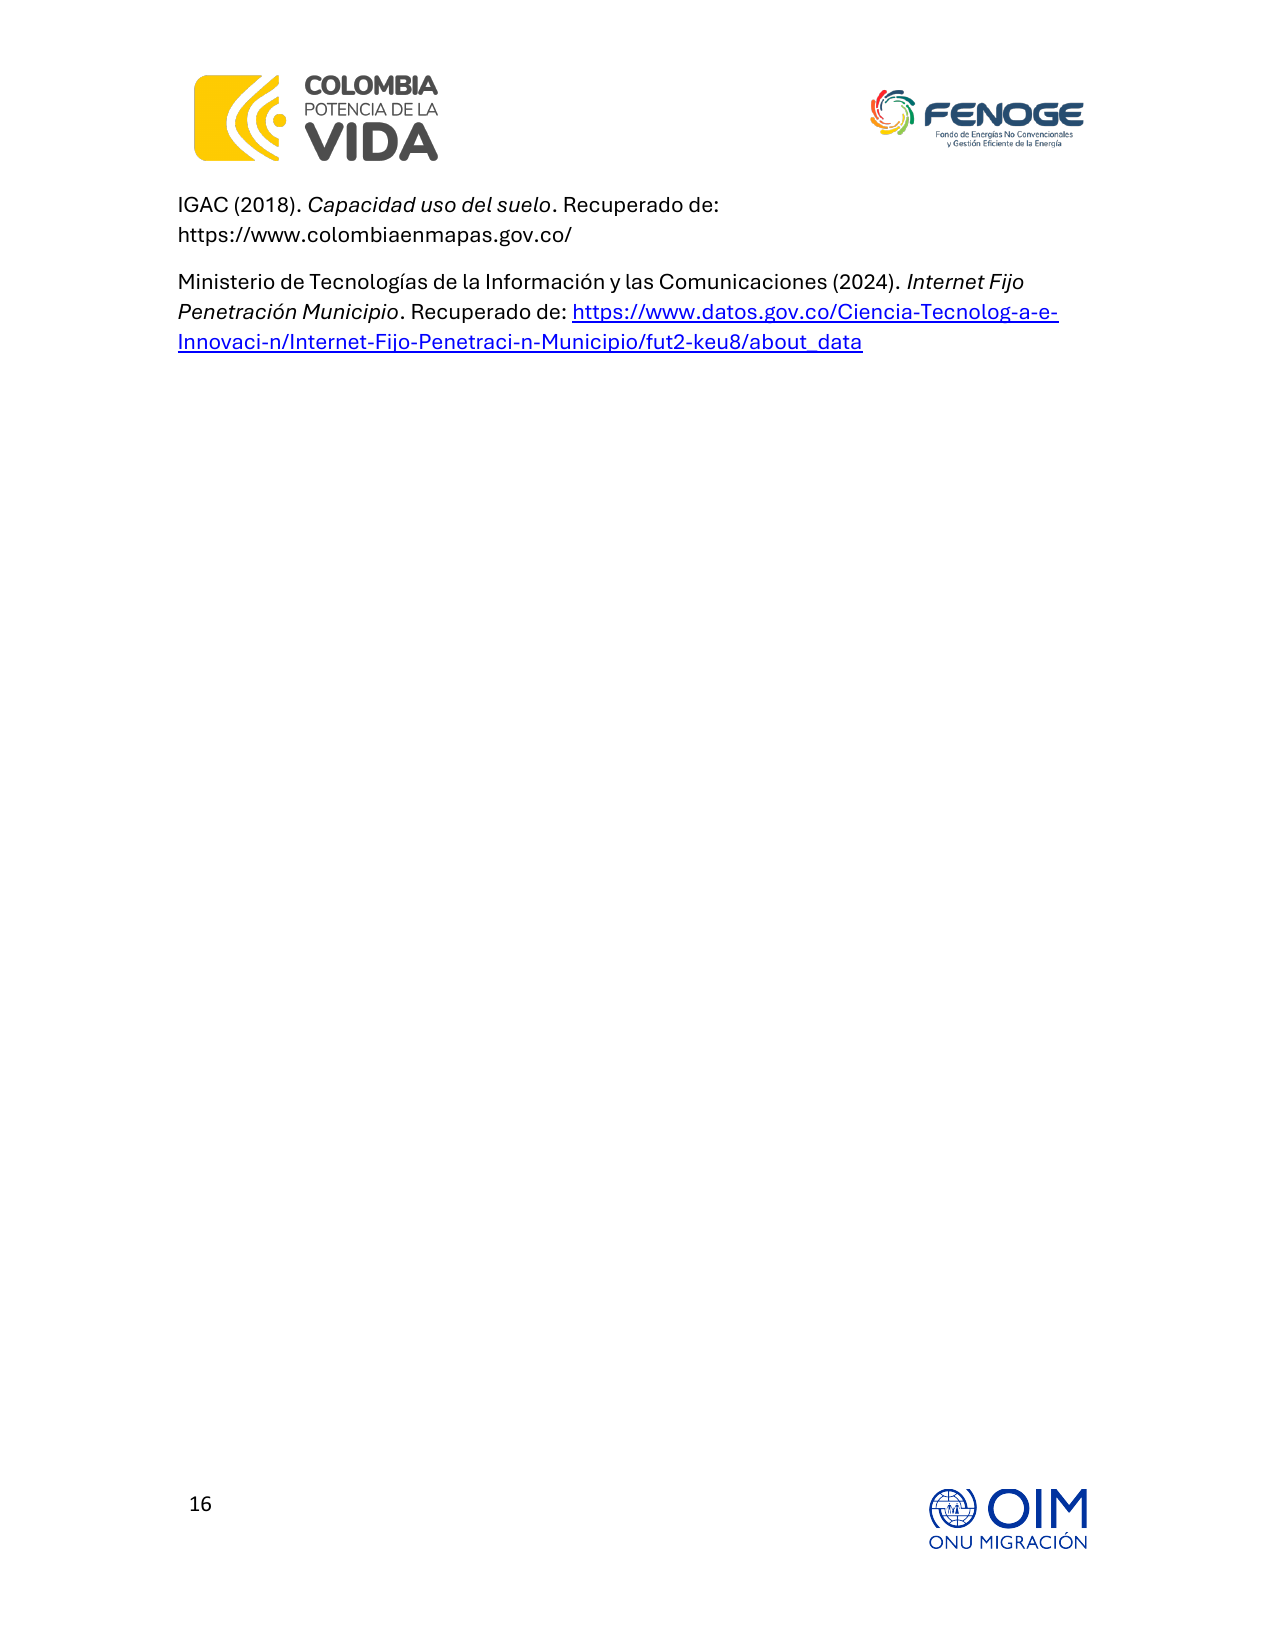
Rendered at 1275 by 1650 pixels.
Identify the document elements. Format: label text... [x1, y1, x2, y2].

text IGAC (2018). Capacidad uso del suelo. Recuperado de: https://www.colombiaenmapas.gov.co/ [177, 190, 1098, 249]
picture [869, 88, 1086, 148]
picture [188, 73, 444, 163]
picture [929, 1489, 1087, 1549]
text Ministerio de Tecnologías de la Información y las Comunicaciones (2024). Internet Fijo Penetración Municipio. Recuperado de: https://www.datos.gov.co/Ciencia-Tecnolog-a-e-Innovaci-n/Internet-Fijo-Penetraci-n-Municipio/fut2-keu8/about_data [177, 267, 1098, 356]
